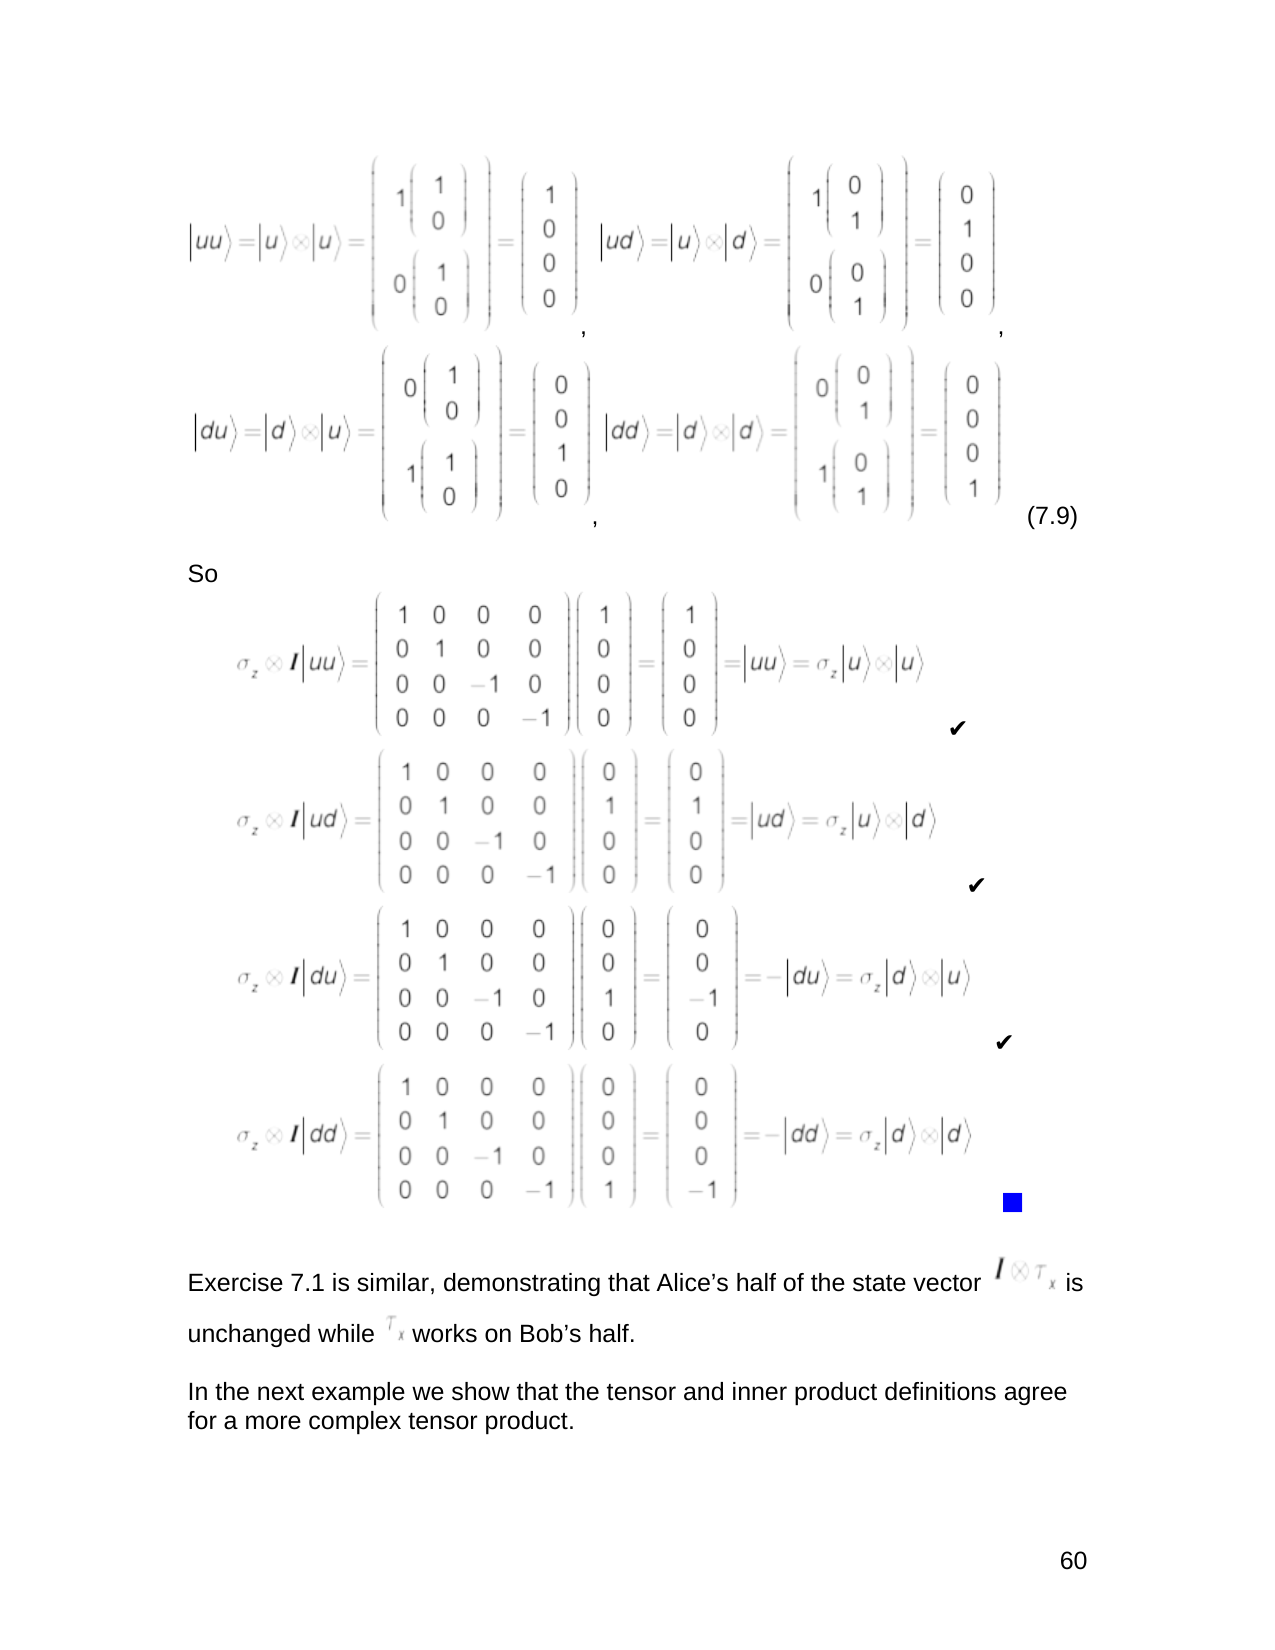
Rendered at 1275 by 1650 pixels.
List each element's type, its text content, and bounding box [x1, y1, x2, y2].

text ■ [187, 1059, 1087, 1216]
text ✔ [187, 902, 1087, 1059]
text ✔ [187, 744, 1087, 902]
text , , [187, 150, 1087, 340]
text In the next example we show that the tensor and inner product definitions agree for a more complex tensor product. [187, 1377, 1087, 1434]
text ✔ [187, 587, 1087, 744]
text So [187, 558, 1087, 587]
text , (7.9) [187, 340, 1087, 530]
text Exercise 7.1 is similar, demonstrating that Alice’s half of the state vector is unchanged while works on Bob’s half. [187, 1245, 1087, 1348]
